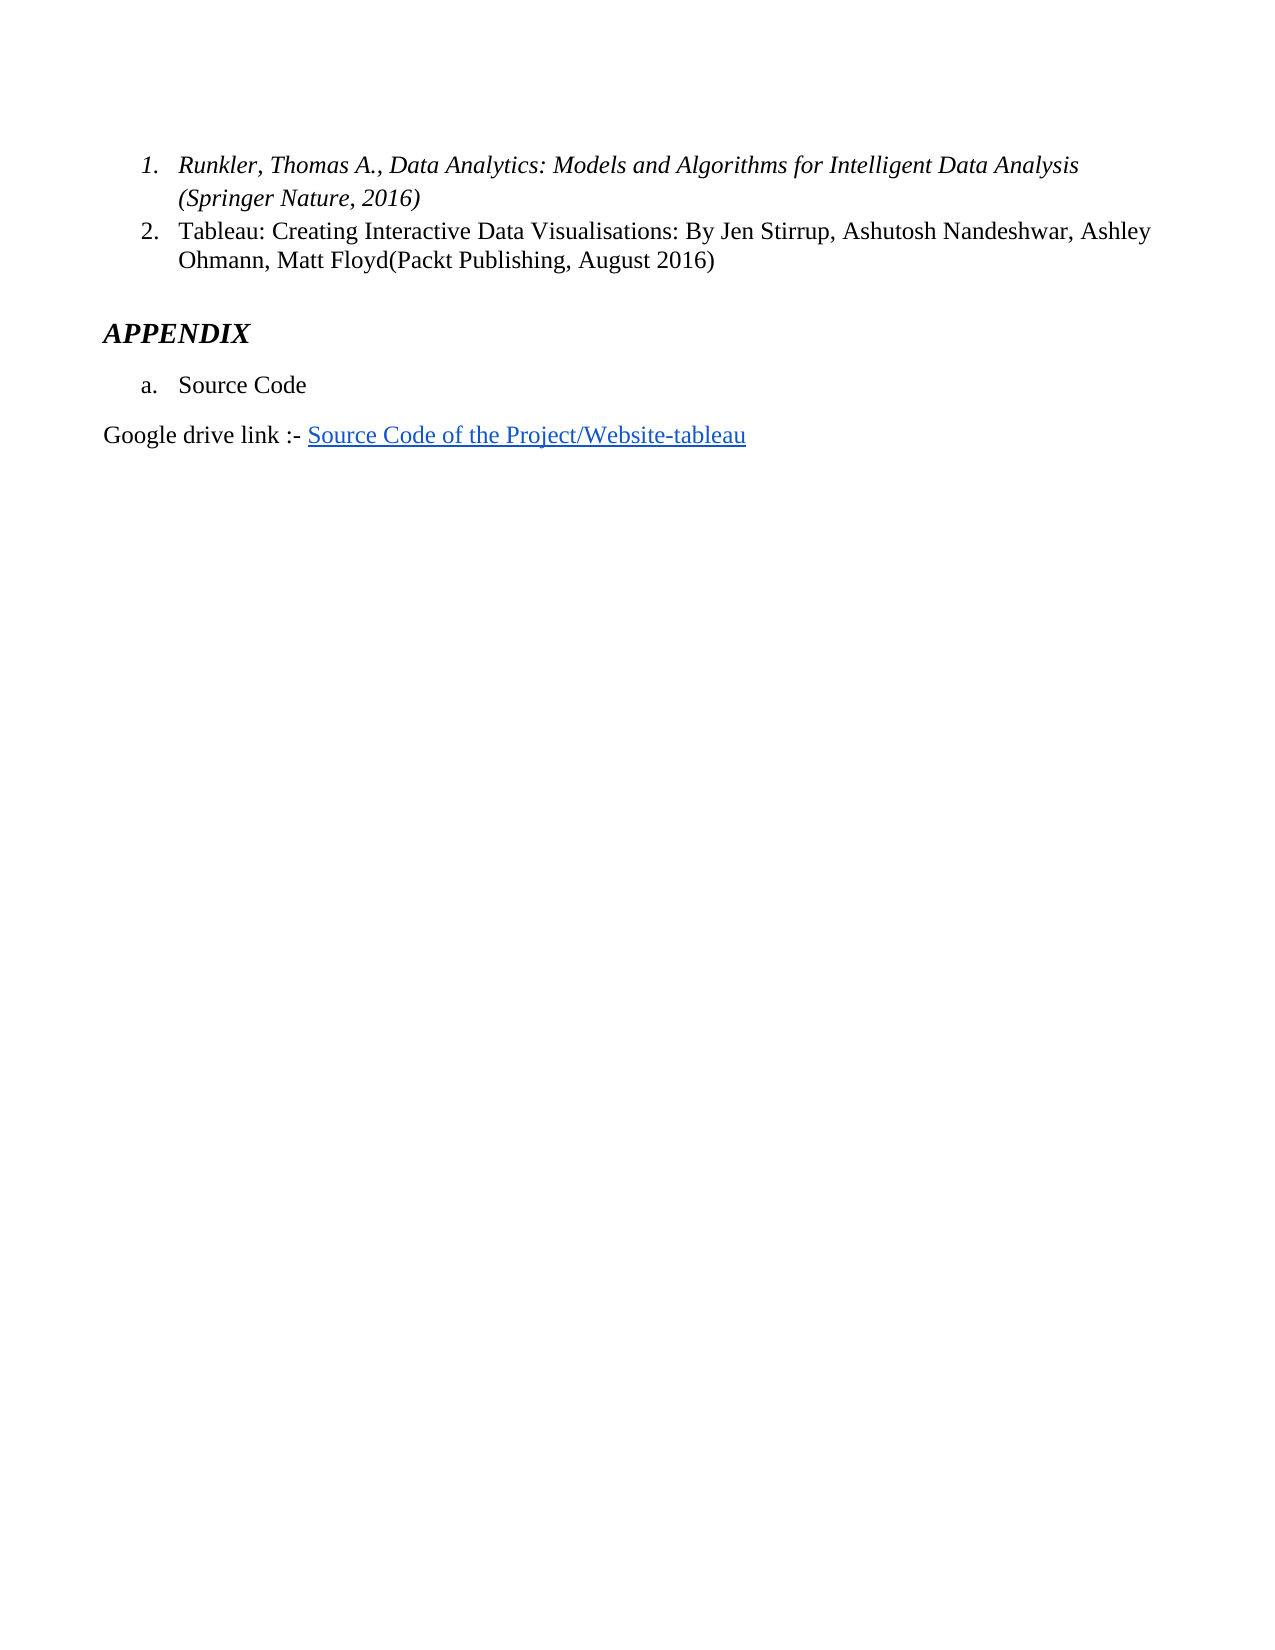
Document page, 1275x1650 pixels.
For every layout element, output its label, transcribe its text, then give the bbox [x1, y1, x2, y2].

list Runkler, Thomas A., Data Analytics: Models and Algorithms for Intelligent Data Analysis (Springer Nature, 2016) [141, 150, 1170, 212]
subtitle Tableau: Creating Interactive Data Visualisations: By Jen Stirrup, Ashutosh Nandeshwar, Ashley Ohmann, Matt Floyd(Packt Publishing, August 2016) [141, 216, 1170, 273]
list Source Code [141, 371, 1170, 399]
text Google drive link :- Source Code of the Project/Website-tableau [103, 420, 1170, 449]
text APPENDIX [103, 316, 1170, 350]
